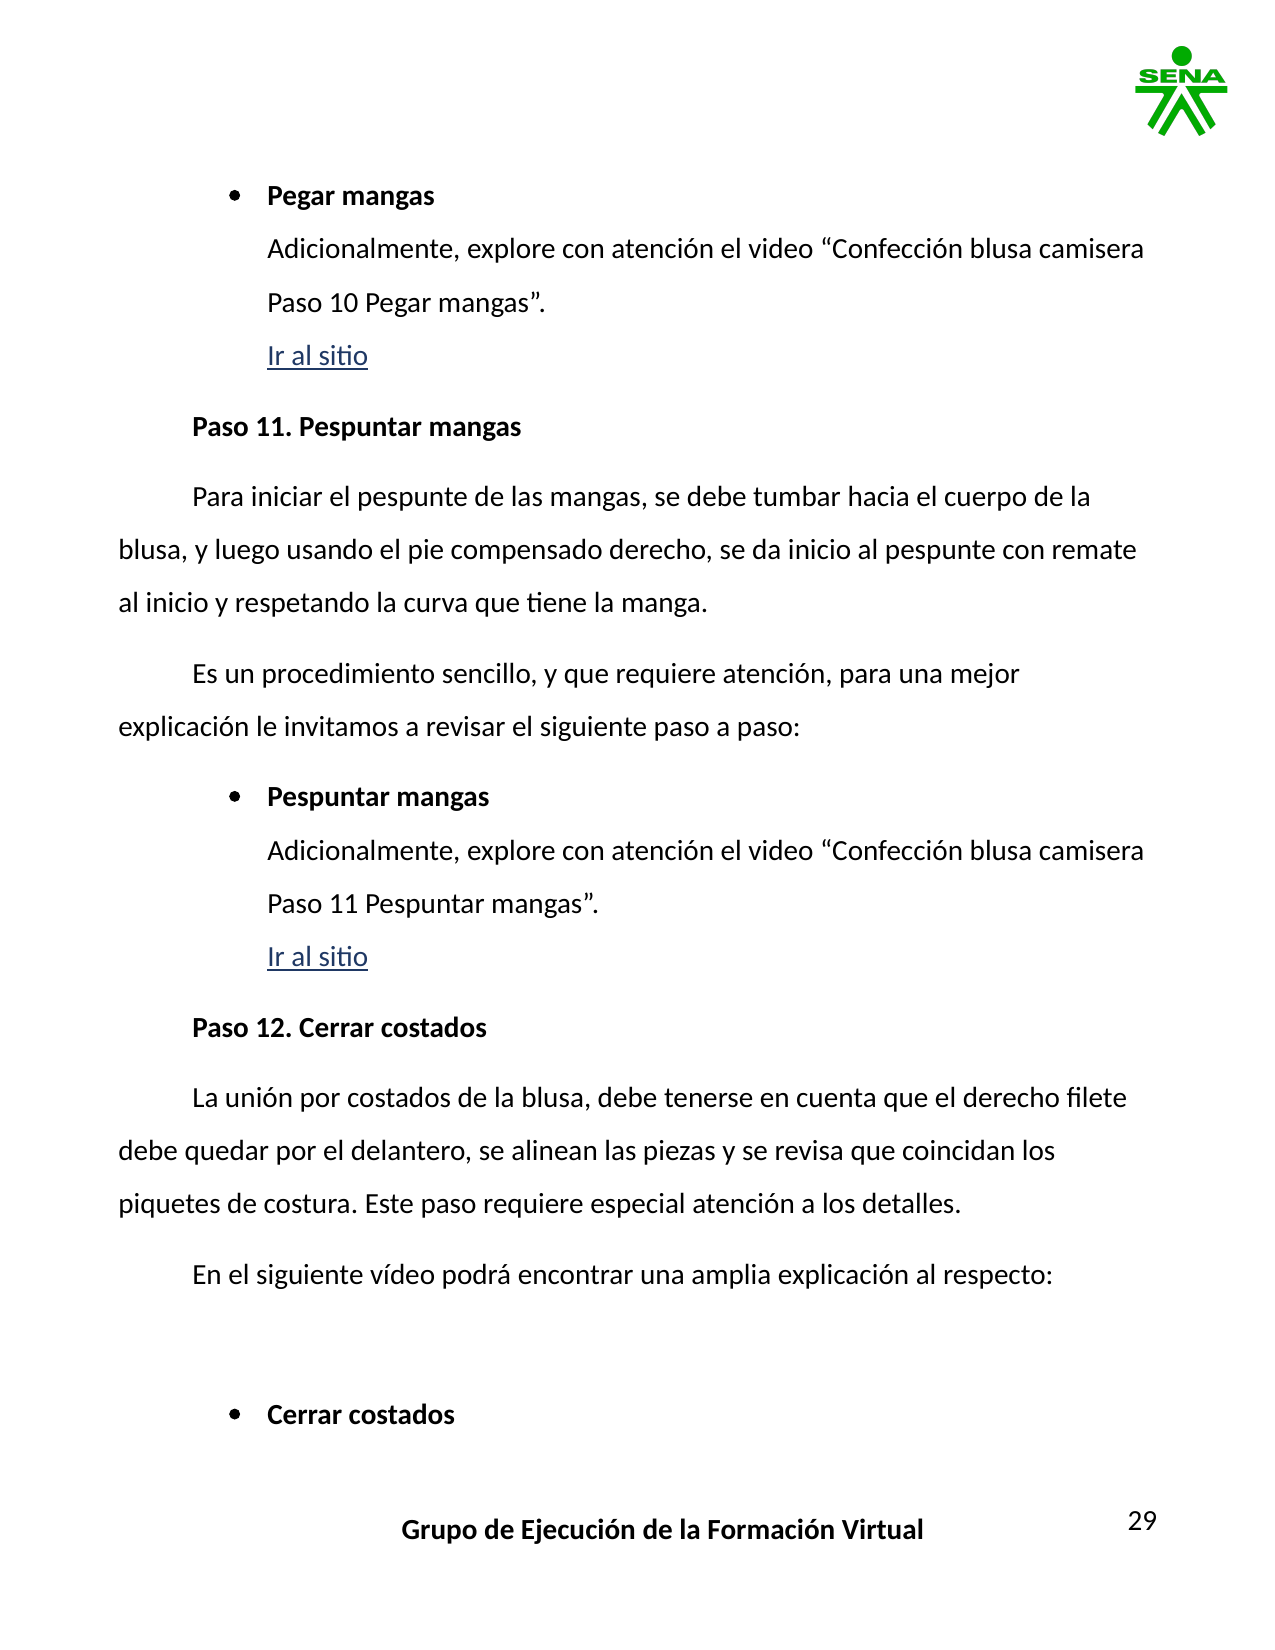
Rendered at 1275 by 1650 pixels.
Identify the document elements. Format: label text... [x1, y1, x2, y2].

text Paso 11. Pespuntar mangas [118, 408, 1157, 443]
text Paso 12. Cerrar costados [118, 1009, 1157, 1044]
text En el siguiente vídeo podrá encontrar una amplia explicación al respecto: [118, 1256, 1157, 1291]
list Ir al sitio [267, 938, 1157, 974]
list Ir al sitio [267, 337, 1157, 373]
list Adicionalmente, explore con atención el video “Confección blusa camisera Paso 10 Pegar mangas”. [267, 231, 1157, 320]
list Pespuntar mangas [229, 778, 1157, 814]
text La unión por costados de la blusa, debe tenerse en cuenta que el derecho filete debe quedar por el delantero, se alinean las piezas y se revisa que coincidan los piquetes de costura. Este paso requiere especial atención a los detalles. [118, 1079, 1157, 1221]
list Adicionalmente, explore con atención el video “Confección blusa camisera Paso 11 Pespuntar mangas”. [267, 832, 1157, 921]
picture [1135, 46, 1228, 136]
text Es un procedimiento sencillo, y que requiere atención, para una mejor explicación le invitamos a revisar el siguiente paso a paso: [118, 655, 1157, 744]
list Cerrar costados [229, 1396, 1157, 1432]
text Para iniciar el pespunte de las mangas, se debe tumbar hacia el cuerpo de la blusa, y luego usando el pie compensado derecho, se da inicio al pespunte con remate al inicio y respetando la curva que tiene la manga. [118, 478, 1157, 620]
list Pegar mangas [229, 177, 1157, 213]
